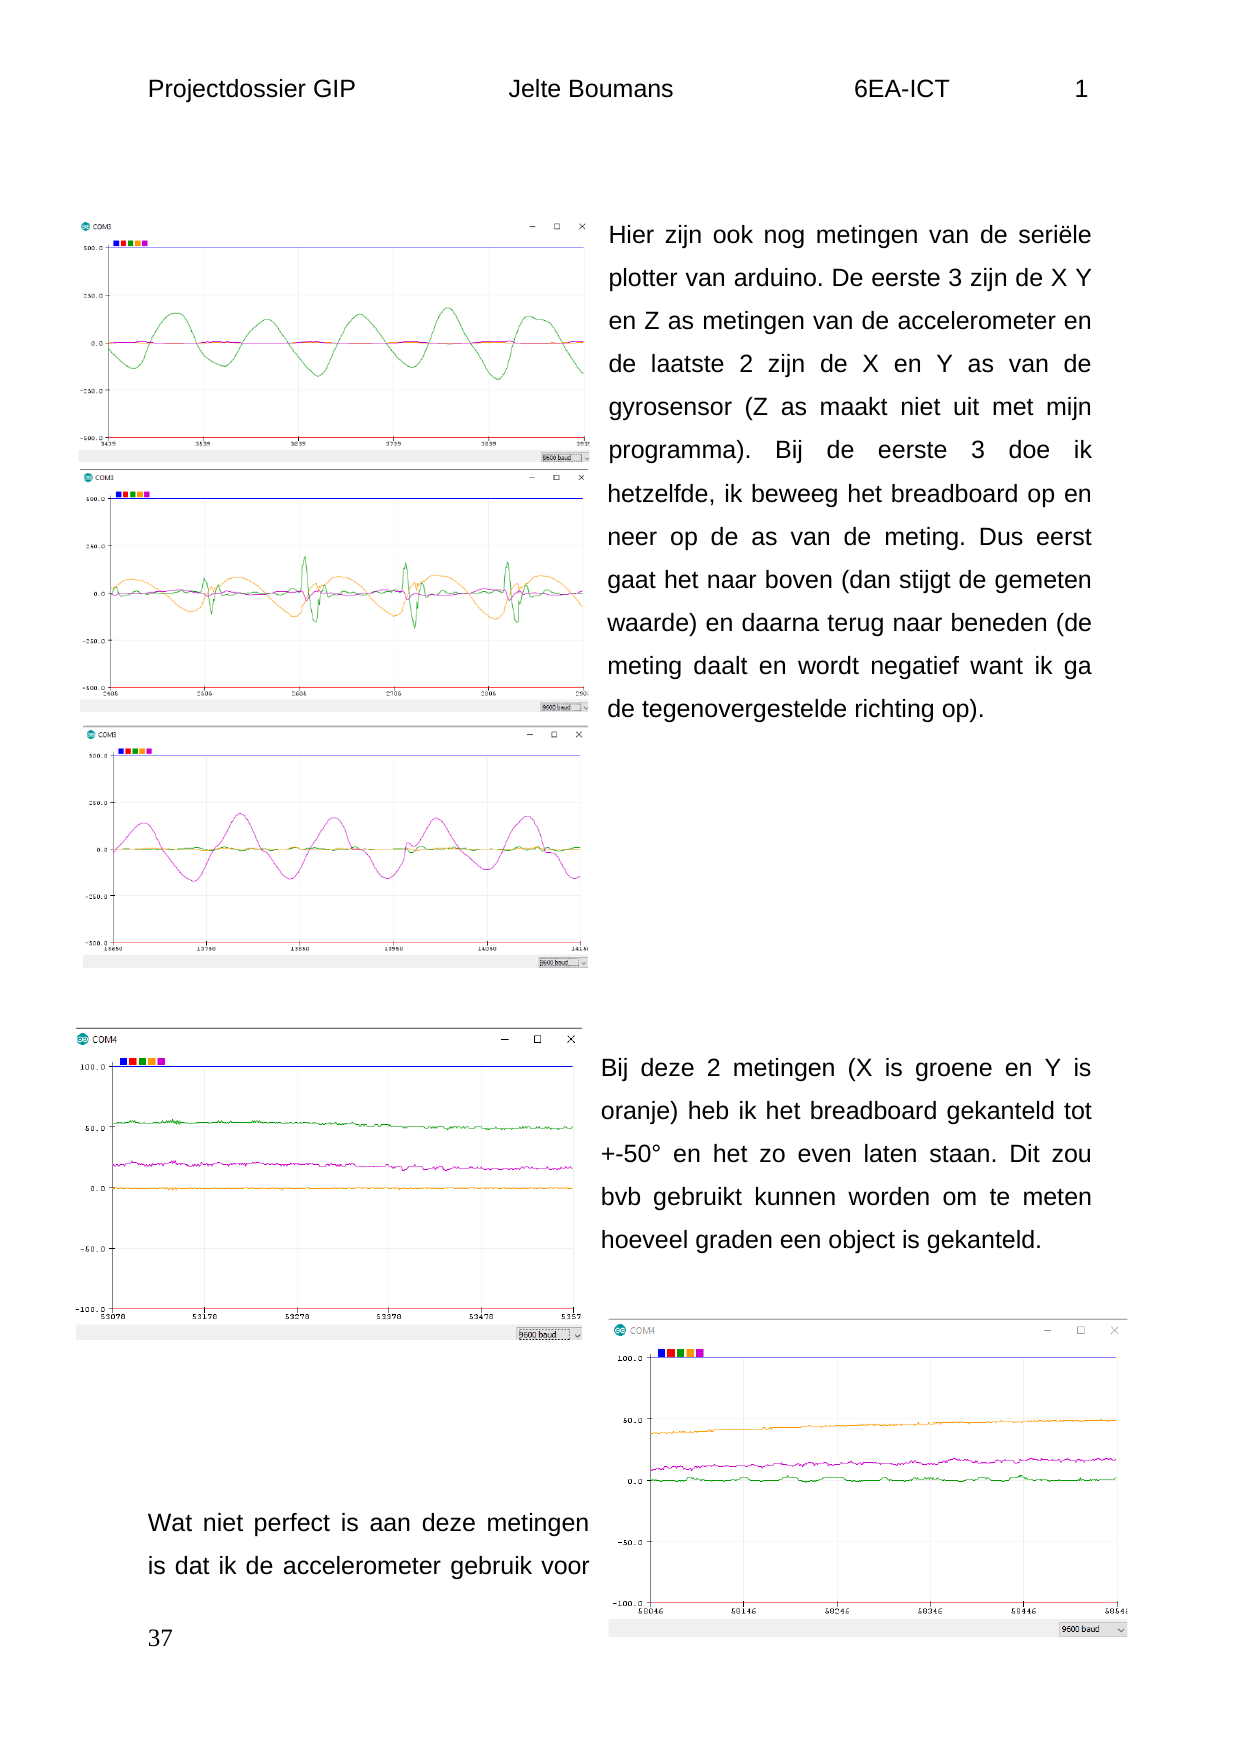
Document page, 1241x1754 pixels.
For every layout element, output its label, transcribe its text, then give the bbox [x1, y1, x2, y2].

picture [76, 219, 590, 461]
picture [81, 725, 588, 967]
picture [608, 1318, 1127, 1637]
text Bij deze 2 metingen (X is groene en Y is oranje) heb ik het breadboard gekanteld tot +-50° en het zo even laten staan. Dit zou bvb gebruikt kunnen worden om te meten hoeveel graden een object is gekanteld. [582, 1053, 1093, 1254]
picture [75, 1027, 582, 1340]
picture [78, 469, 588, 711]
